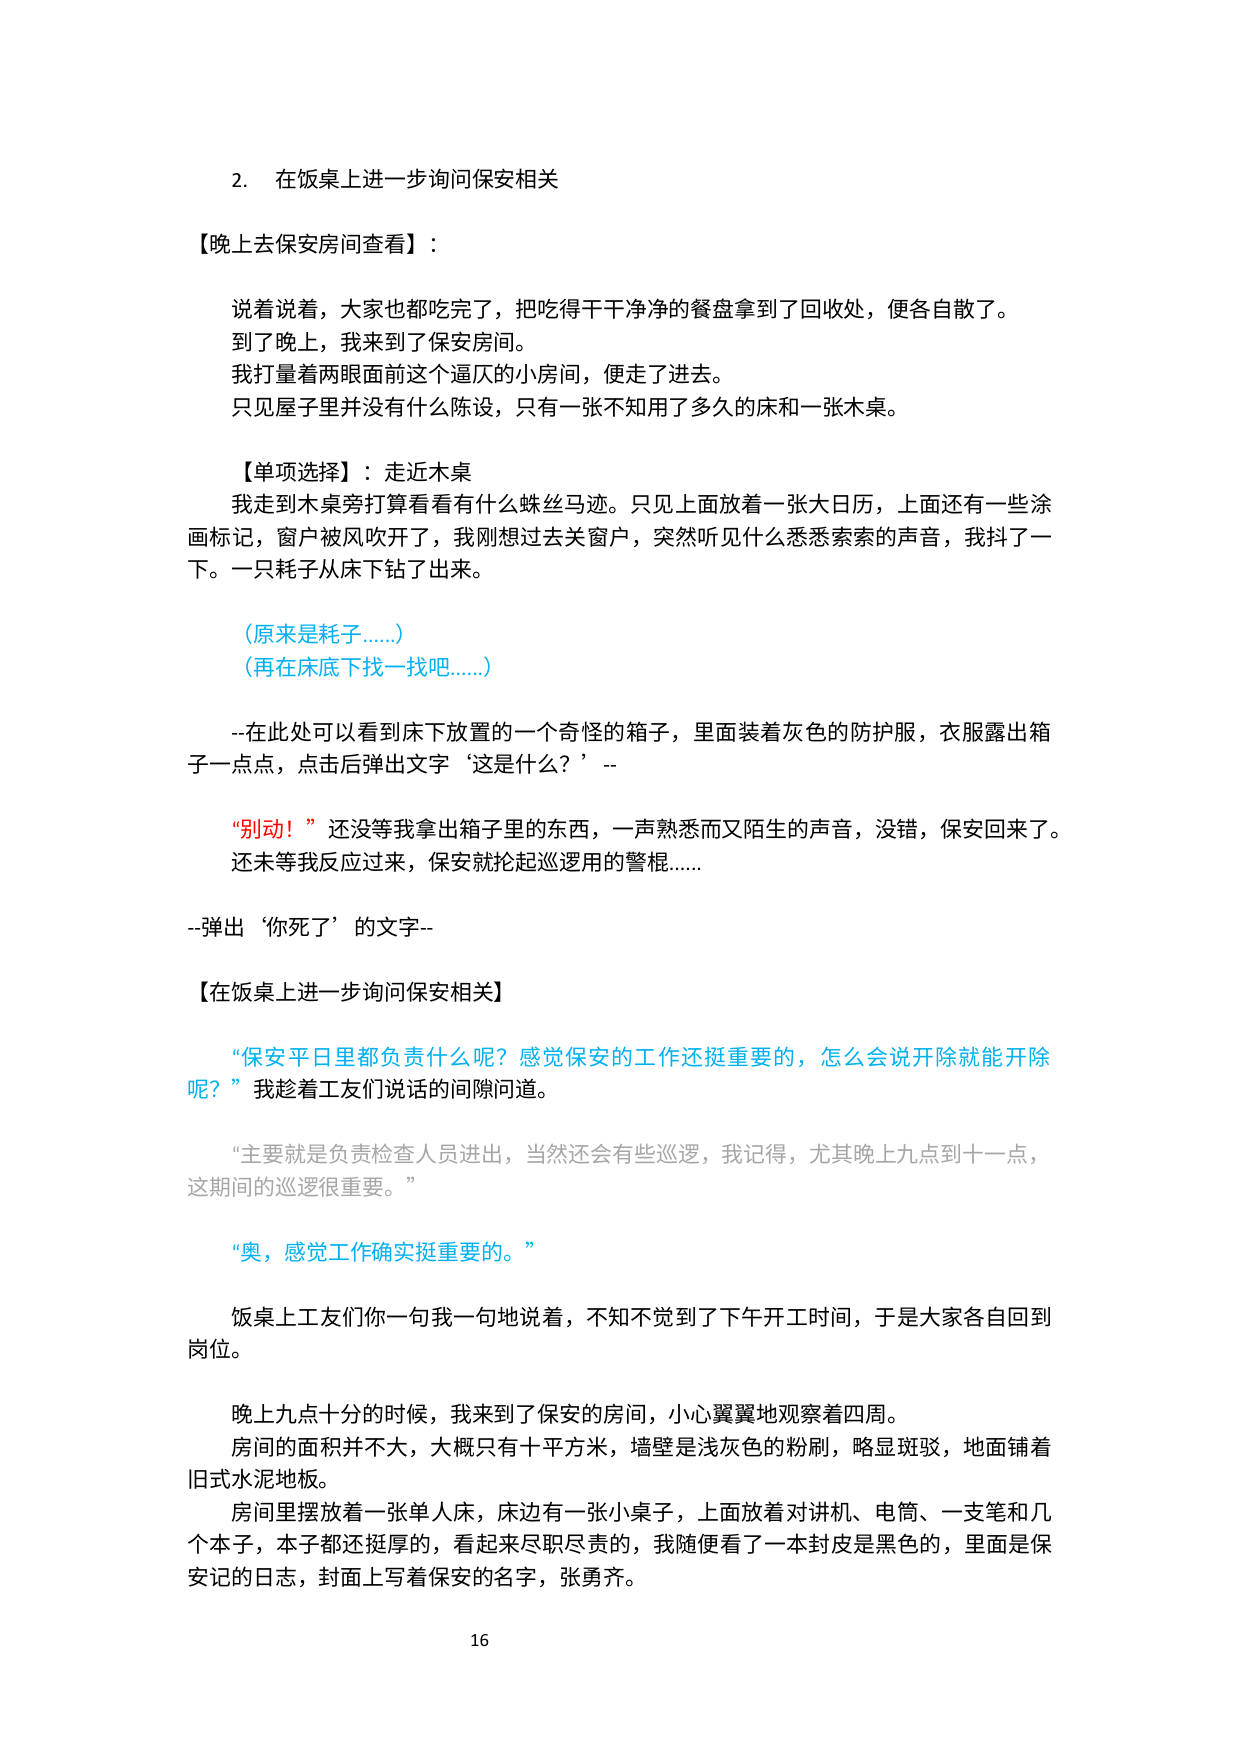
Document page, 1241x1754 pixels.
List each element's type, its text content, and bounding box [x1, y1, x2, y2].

list 只见屋子里并没有什么陈设，只有一张不知用了多久的床和一张木桌。 [187, 389, 1053, 422]
list “别动！”还没等我拿出箱子里的东西，一声熟悉而又陌生的声音，没错，保安回来了。 [187, 812, 1053, 844]
list 说着说着，大家也都吃完了，把吃得干干净净的餐盘拿到了回收处，便各自散了。 [187, 292, 1053, 324]
list 在饭桌上进一步询问保安相关 [187, 162, 1053, 194]
list 【晚上去保安房间查看】： [187, 227, 1053, 259]
list 【在饭桌上进一步询问保安相关】 [187, 974, 1053, 1007]
list “保安平日里都负责什么呢？感觉保安的工作还挺重要的，怎么会说开除就能开除呢？”我趁着工友们说话的间隙问道。 [187, 1039, 1053, 1104]
list 还未等我反应过来，保安就抡起巡逻用的警棍...... [187, 844, 1053, 877]
list 到了晚上，我来到了保安房间。 [187, 324, 1053, 357]
list 房间的面积并不大，大概只有十平方米，墙壁是浅灰色的粉刷，略显斑驳，地面铺着旧式水泥地板。 [187, 1429, 1053, 1494]
list 晚上九点十分的时候，我来到了保安的房间，小心翼翼地观察着四周。 [187, 1397, 1053, 1429]
text （再在床底下找一找吧......） [187, 649, 1053, 682]
list 房间里摆放着一张单人床，床边有一张小桌子，上面放着对讲机、电筒、一支笔和几个本子，本子都还挺厚的，看起来尽职尽责的，我随便看了一本封皮是黑色的，里面是保安记的日志，封面上写着保安的名字，张勇齐。 [187, 1494, 1053, 1592]
list 我打量着两眼面前这个逼仄的小房间，便走了进去。 [187, 357, 1053, 389]
list （原来是耗子......） [187, 617, 1053, 649]
text --弹出‘你死了’的文字-- [187, 909, 1053, 942]
text --在此处可以看到床下放置的一个奇怪的箱子，里面装着灰色的防护服，衣服露出箱子一点点，点击后弹出文字‘这是什么？’-- [187, 714, 1053, 779]
list 我走到木桌旁打算看看有什么蛛丝马迹。只见上面放着一张大日历，上面还有一些涂画标记，窗户被风吹开了，我刚想过去关窗户，突然听见什么悉悉索索的声音，我抖了一下。一只耗子从床下钻了出来。 [187, 487, 1053, 584]
list 饭桌上工友们你一句我一句地说着，不知不觉到了下午开工时间，于是大家各自回到岗位。 [187, 1299, 1053, 1364]
list 【单项选择】：走近木桌 [187, 454, 1053, 487]
list “奥，感觉工作确实挺重要的。” [187, 1234, 1053, 1267]
list “主要就是负责检查人员进出，当然还会有些巡逻，我记得，尤其晚上九点到十一点，这期间的巡逻很重要。” [187, 1137, 1053, 1202]
